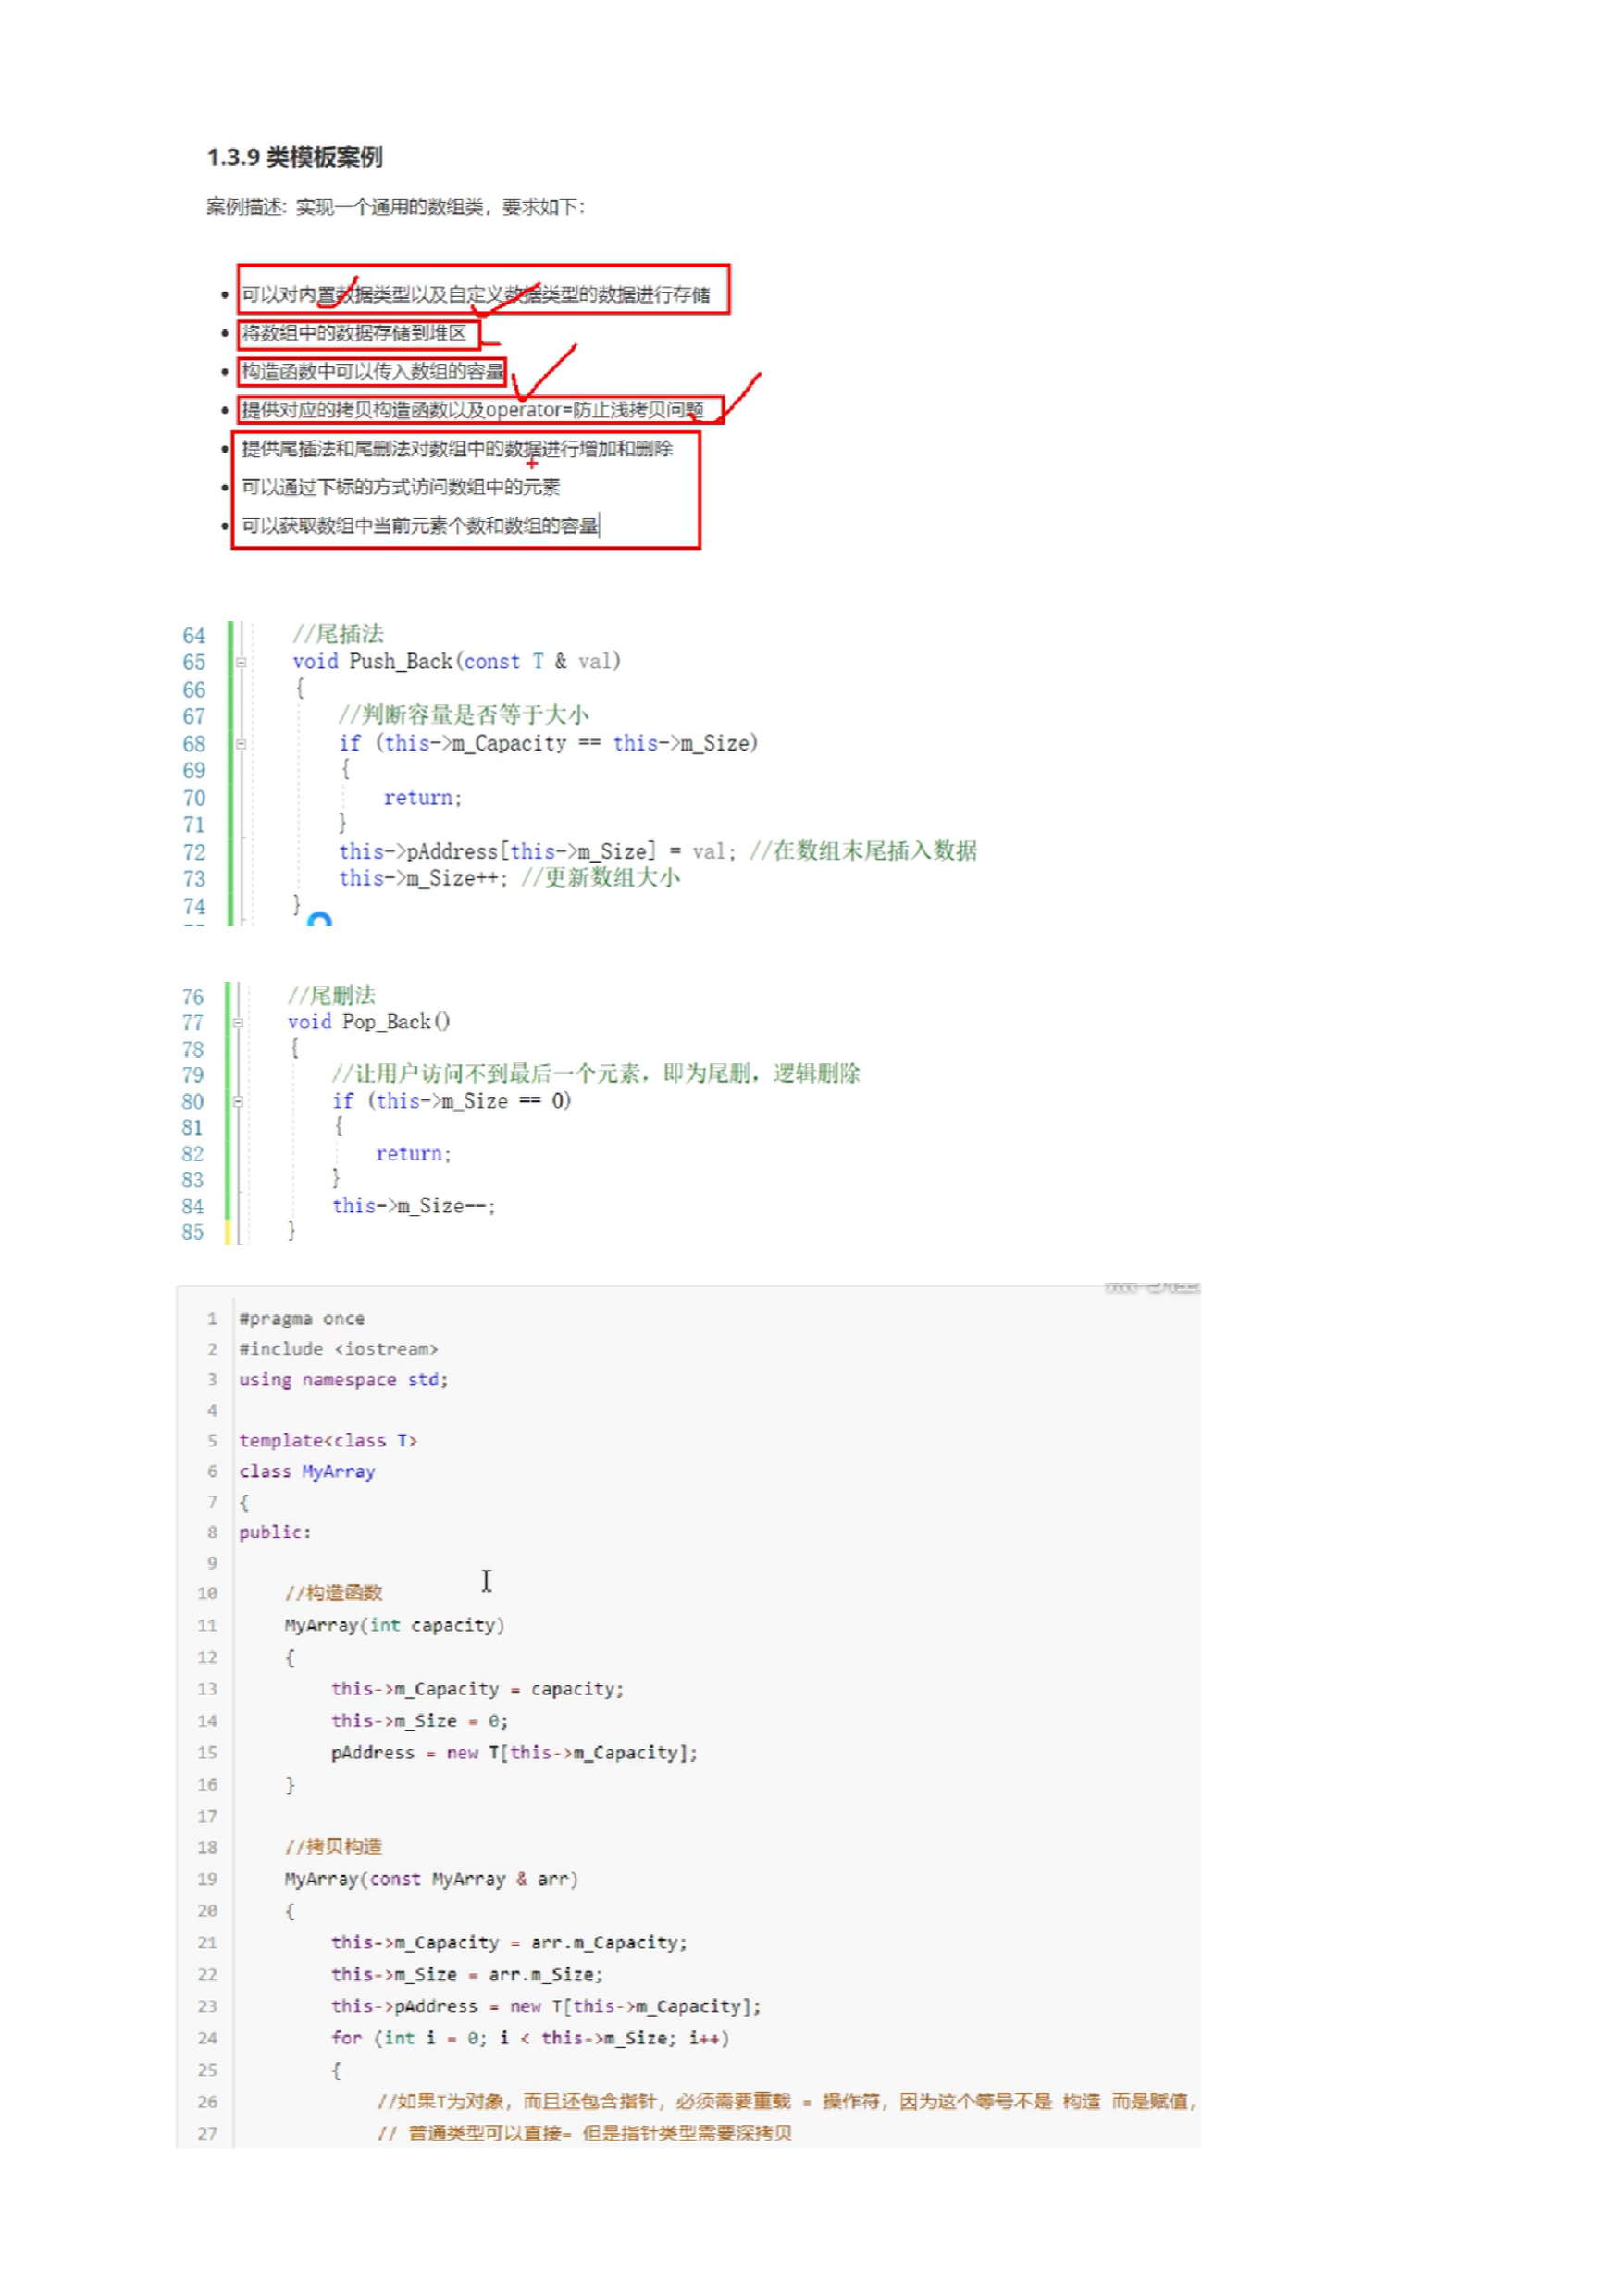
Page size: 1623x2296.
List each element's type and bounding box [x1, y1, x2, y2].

picture [173, 1283, 1202, 2150]
picture [173, 140, 855, 581]
picture [173, 982, 915, 1245]
picture [173, 621, 991, 926]
